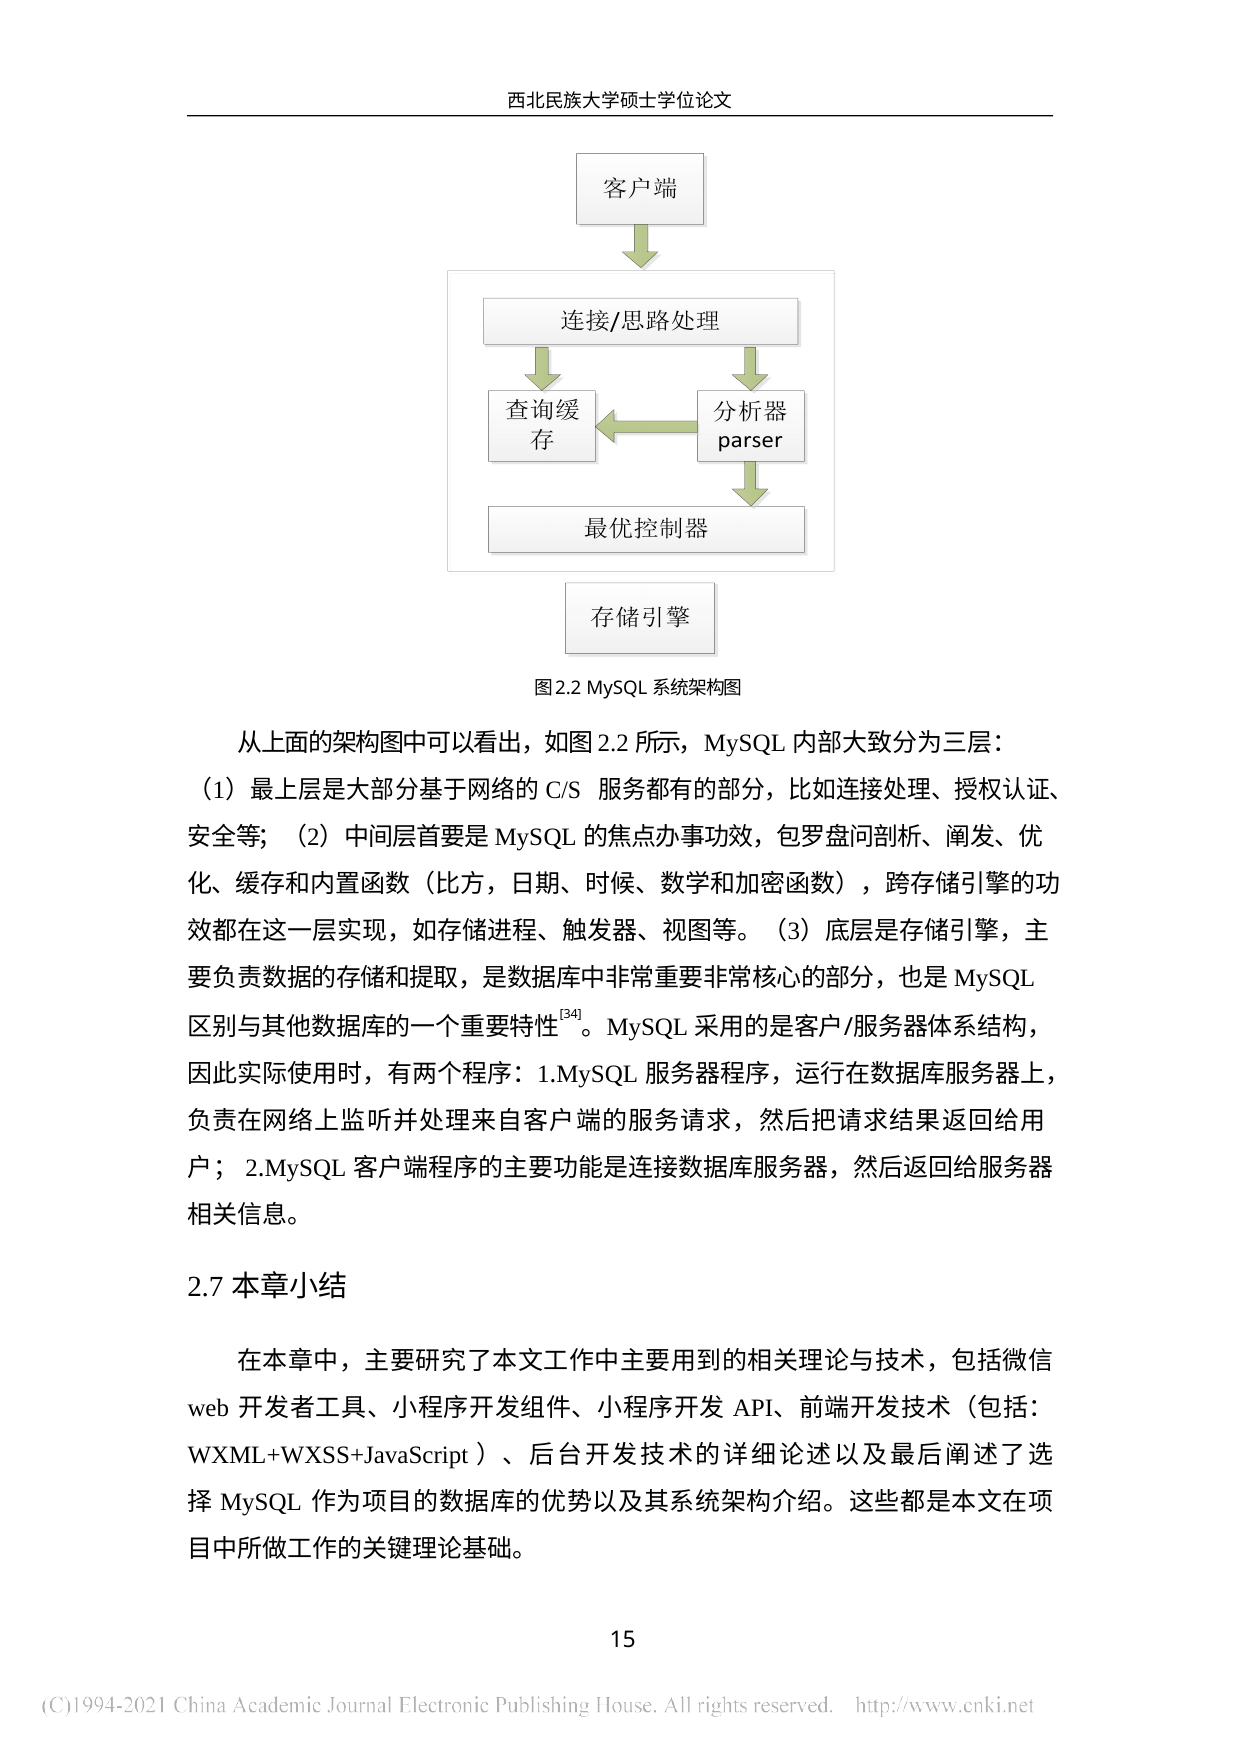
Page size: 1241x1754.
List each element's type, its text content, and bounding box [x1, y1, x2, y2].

text 从上面的架构图中可以看出，如图 2.2 所示，MySQL 内部大致分为三层：（1）最上层是大部分基于网络的 C/S 服务都有的部分，比如连接处理、授权认证、安全等；（2）中间层首要是 MySQL 的焦点办事功效，包罗盘问剖析、阐发、优化、缓存和内置函数（比方，日期、时候、数学和加密函数），跨存储引擎的功效都在这一层实现，如存储进程、触发器、视图等。（3）底层是存储引擎，主要负责数据的存储和提取，是数据库中非常重要非常核心的部分，也是 MySQL 区别与其他数据库的一个重要特性[34]。MySQL 采用的是客户/服务器体系结构，因此实际使用时，有两个程序：1.MySQL 服务器程序，运行在数据库服务器上，负责在网络上监听并处理来自客户端的服务请求，然后把请求结果返回给用户； 2.MySQL 客户端程序的主要功能是连接数据库服务器，然后返回给服务器相关信息。 [187, 722, 1066, 1231]
picture [447, 153, 836, 657]
text 图 2.2 MySQL 系统架构图 [198, 673, 1079, 700]
picture [42, 1696, 832, 1717]
text 在本章中，主要研究了本文工作中主要用到的相关理论与技术，包括微信web 开发者工具、小程序开发组件、小程序开发 API、前端开发技术（包括： WXML+WXSS+JavaScript ）、后台开发技术的详细论述以及最后阐述了选择MySQL 作为项目的数据库的优势以及其系统架构介绍。这些都是本文在项目中所做工作的关键理论基础。 [187, 1341, 1054, 1565]
subtitle 本章小结 [187, 1263, 1096, 1305]
picture [855, 1696, 1034, 1717]
